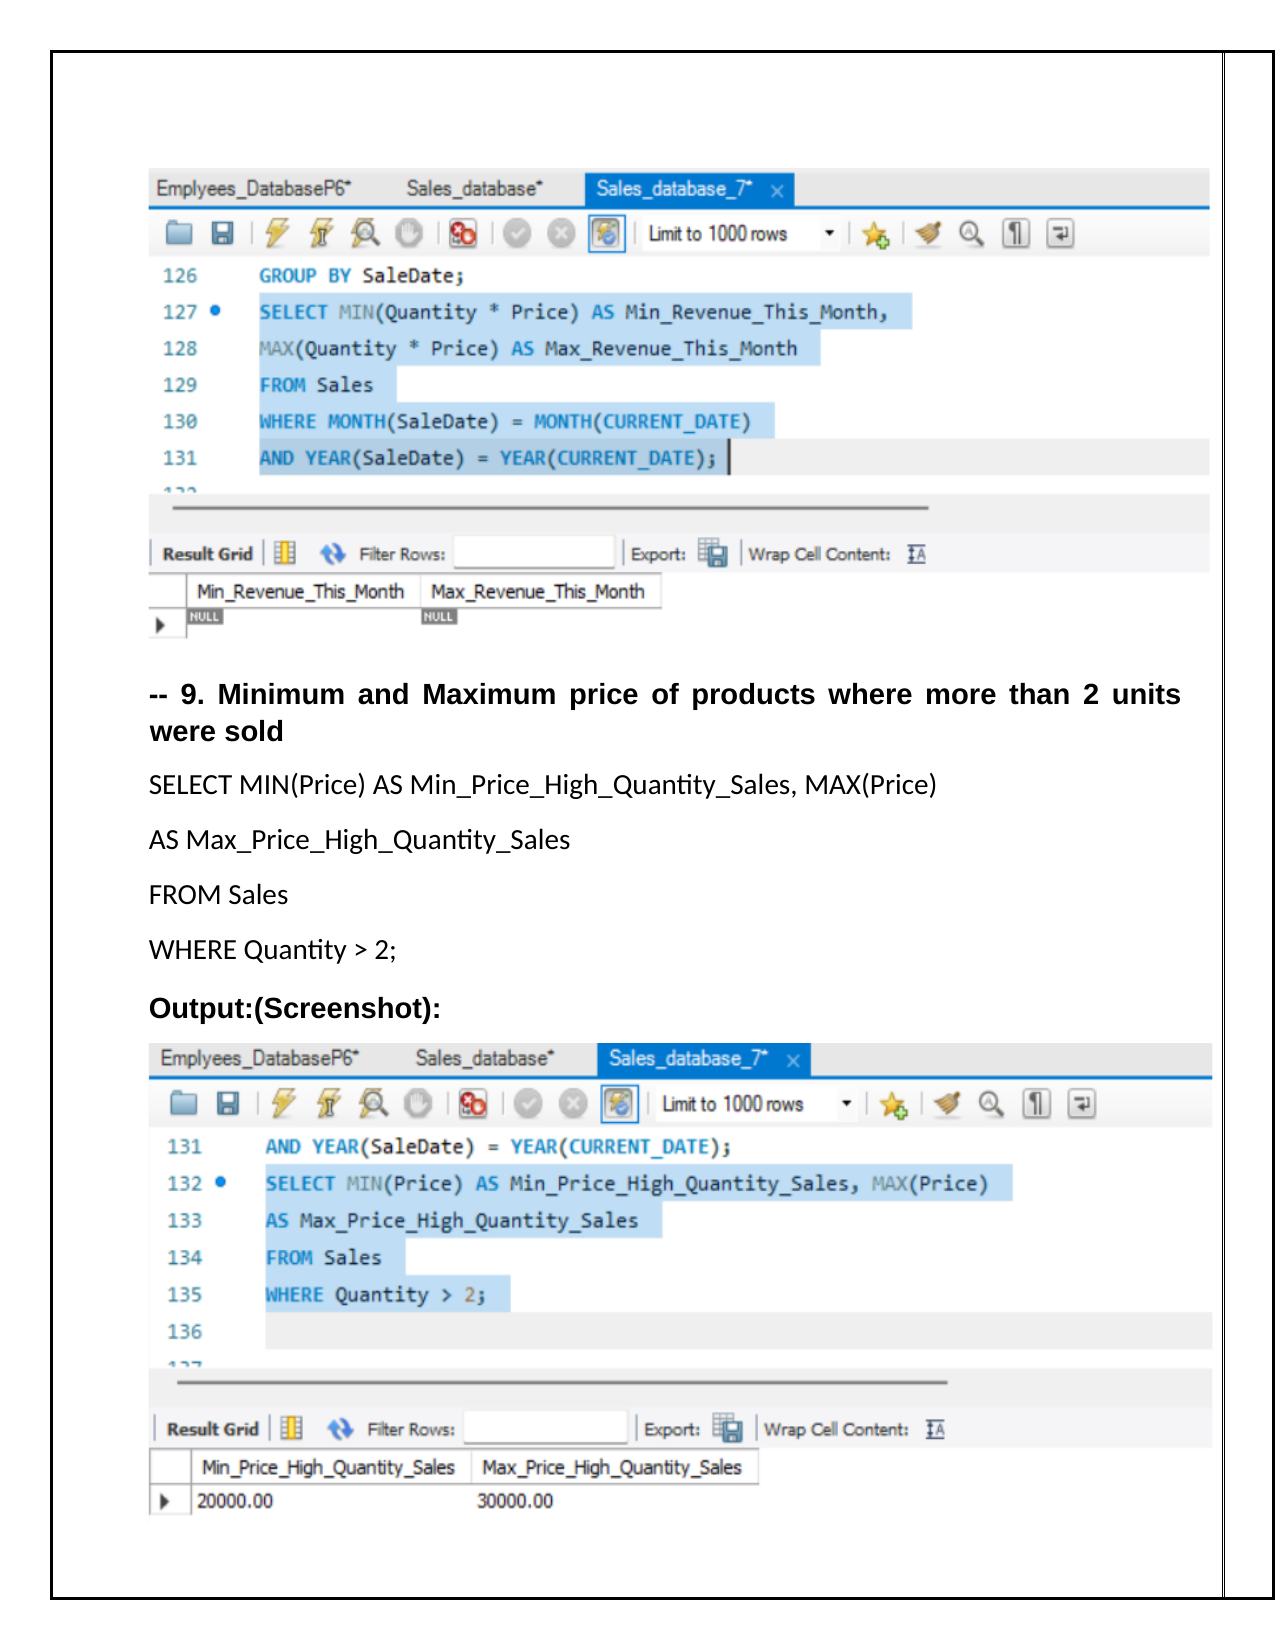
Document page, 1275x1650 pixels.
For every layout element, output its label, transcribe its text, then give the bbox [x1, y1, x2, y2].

text Output:(Screenshot): [148, 991, 1183, 1024]
text AS Max_Price_High_Quantity_Sales [148, 821, 961, 857]
text WHERE Quantity > 2; [148, 931, 961, 967]
picture [148, 168, 1210, 646]
picture [148, 1043, 1213, 1524]
text FROM Sales [148, 876, 961, 912]
text SELECT MIN(Price) AS Min_Price_High_Quantity_Sales, MAX(Price) [148, 766, 961, 802]
text -- 9. Minimum and Maximum price of products where more than 2 units were sold [148, 677, 1183, 747]
